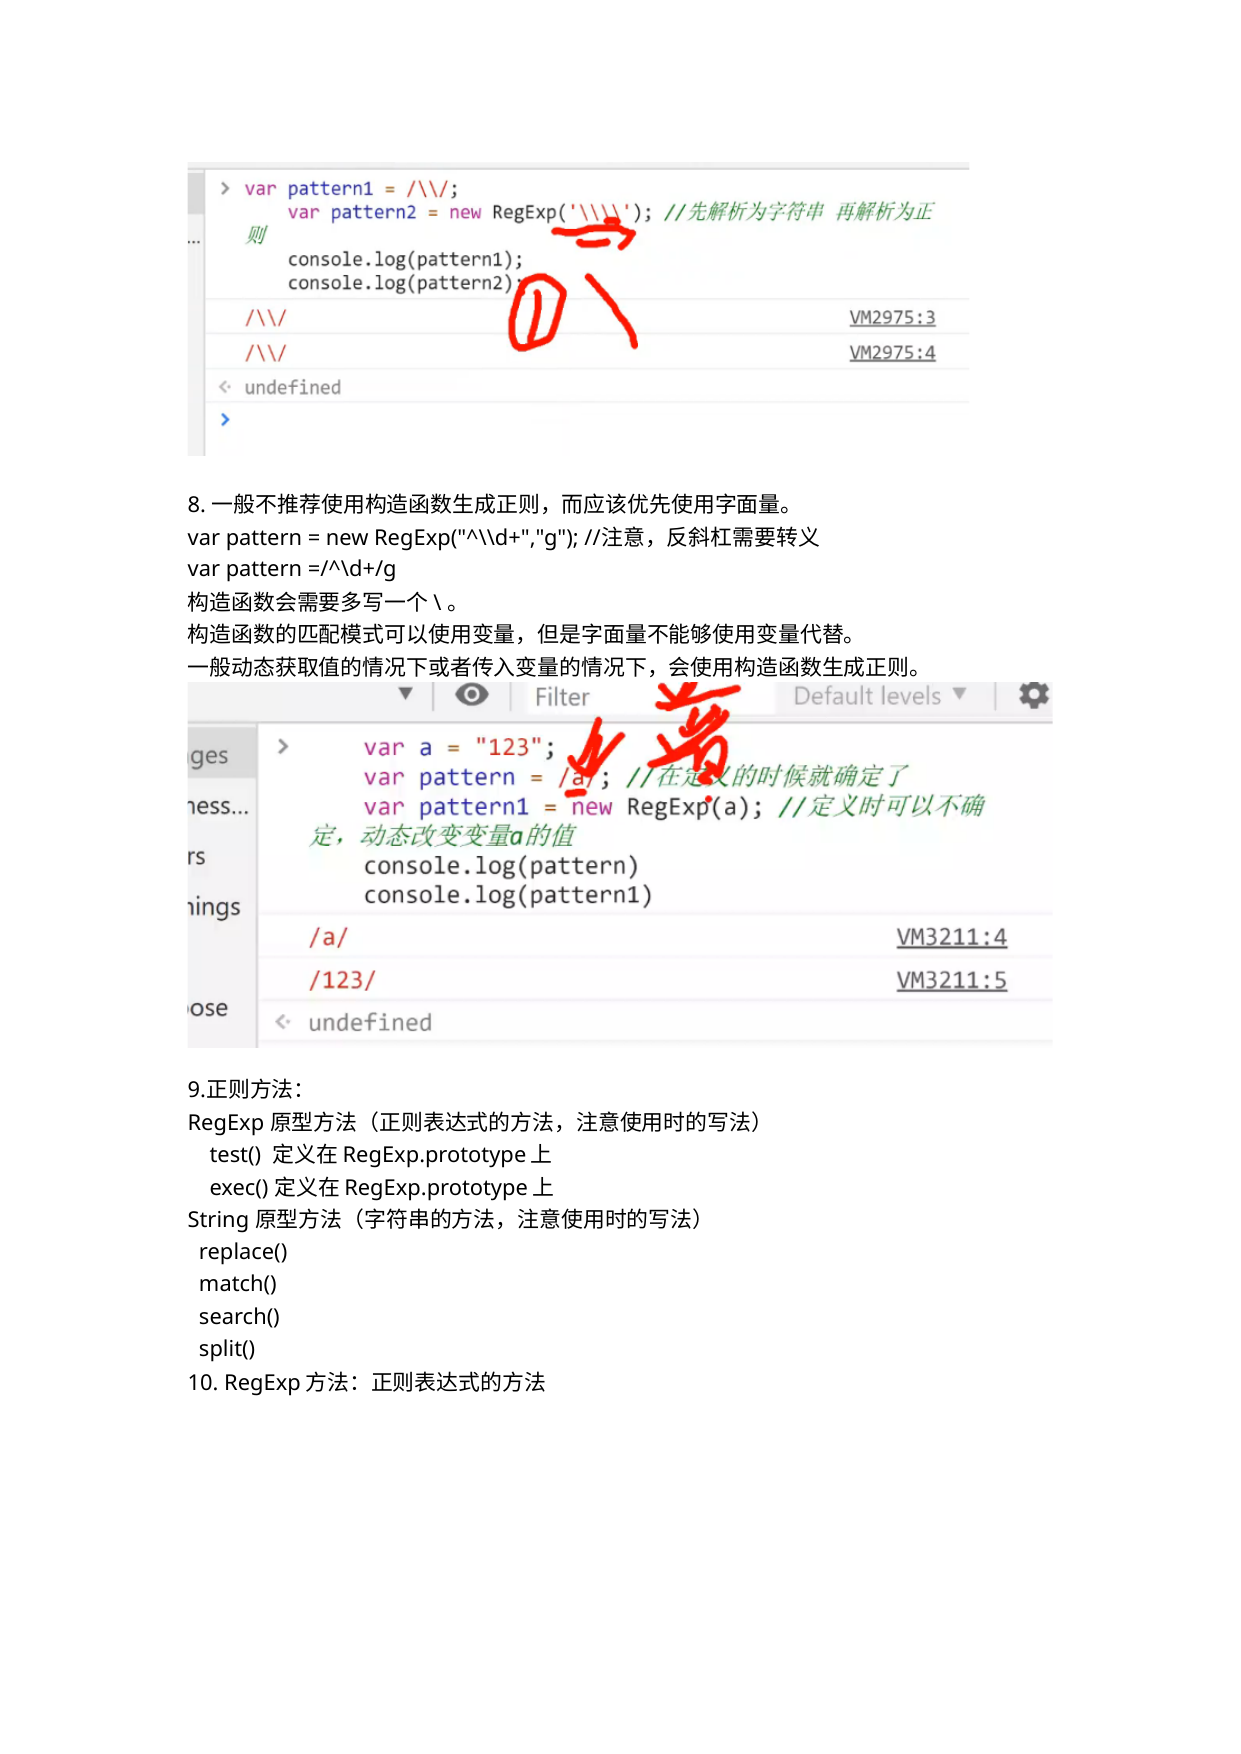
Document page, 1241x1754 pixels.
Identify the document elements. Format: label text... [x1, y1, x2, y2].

picture [187, 682, 1053, 1048]
text RegExp 原型方法（正则表达式的方法，注意使用时的写法） [187, 1104, 1053, 1137]
text test() 定义在RegExp.prototype上 [187, 1137, 1053, 1169]
text 9.正则方法： [187, 1072, 1053, 1104]
text match() [187, 1267, 1053, 1299]
text String 原型方法（字符串的方法，注意使用时的写法） [187, 1202, 1053, 1234]
text split() [187, 1332, 1053, 1364]
text exec() 定义在RegExp.prototype上 [187, 1169, 1053, 1202]
text 构造函数的匹配模式可以使用变量，但是字面量不能够使用变量代替。 [187, 617, 1053, 649]
text 10. RegExp方法：正则表达式的方法 [187, 1364, 1053, 1397]
text 构造函数会需要多写一个 \ 。 [187, 584, 1053, 617]
picture [187, 162, 970, 456]
text 8. 一般不推荐使用构造函数生成正则，而应该优先使用字面量。 [187, 487, 1053, 519]
text 一般动态获取值的情况下或者传入变量的情况下，会使用构造函数生成正则。 [187, 649, 1053, 682]
text search() [187, 1299, 1053, 1332]
text replace() [187, 1234, 1053, 1267]
text var pattern =/^\d+/g [187, 552, 1053, 584]
text var pattern = new RegExp("^\\d+","g"); //注意，反斜杠需要转义 [187, 519, 1053, 552]
